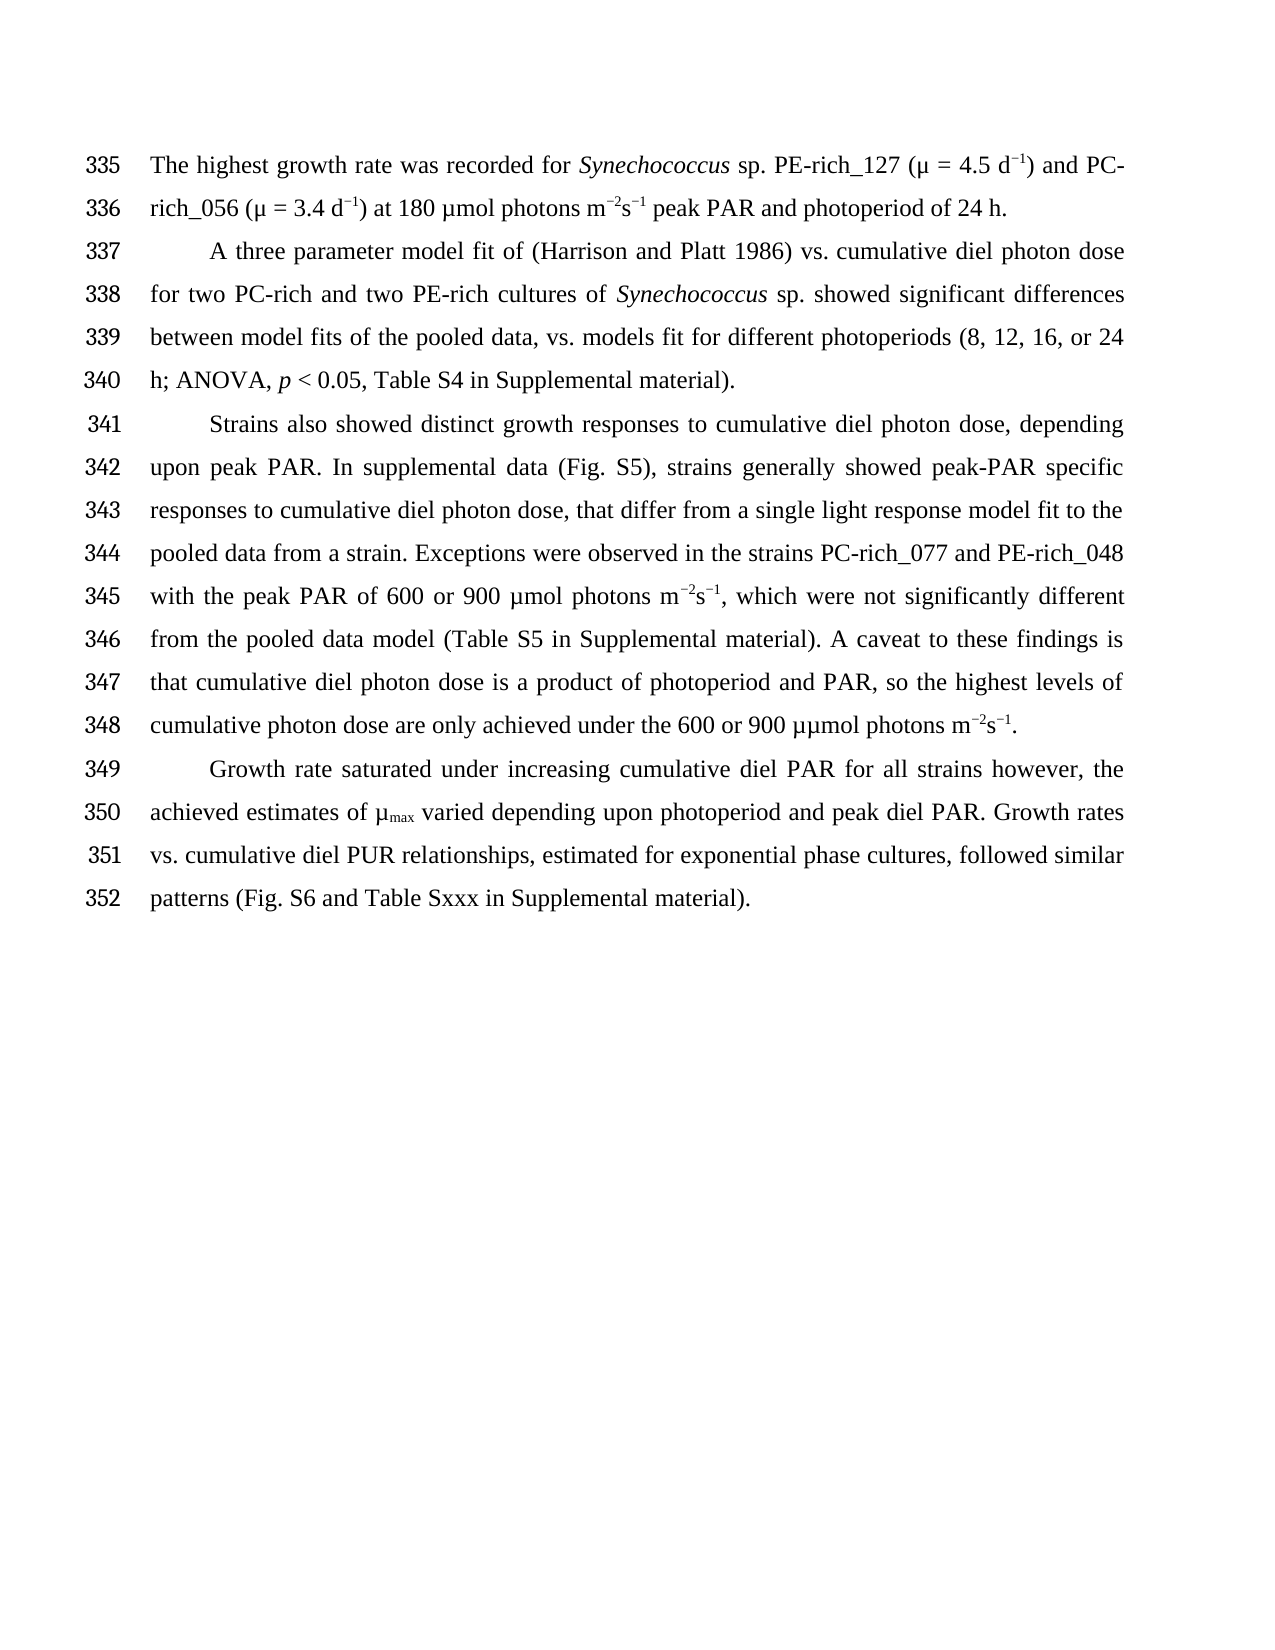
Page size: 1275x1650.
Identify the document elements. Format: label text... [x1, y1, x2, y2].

text A three parameter model fit of (Harrison and Platt 1986) vs. cumulative diel photon dose for two PC-rich and two PE-rich cultures of Synechococcus sp. showed significant differences between model fits of the pooled data, vs. models fit for different photoperiods (8, 12, 16, or 24 h; ANOVA, p < 0.05, Table S4 in Supplemental material). [150, 236, 1125, 394]
text Growth rate saturated under increasing cumulative diel PAR for all strains however, the achieved estimates of µmax varied depending upon photoperiod and peak diel PAR. Growth rates vs. cumulative diel PUR relationships, estimated for exponential phase cultures, followed similar patterns (Fig. S6 and Table Sxxx in Supplemental material). [150, 754, 1125, 912]
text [150, 150, 1125, 222]
text Strains also showed distinct growth responses to cumulative diel photon dose, depending upon peak PAR. In supplemental data (Fig. S5), strains generally showed peak-PAR specific responses to cumulative diel photon dose, that differ from a single light response model fit to the pooled data from a strain. Exceptions were observed in the strains PC-rich_077 and PE-rich_048 with the peak PAR of 600 or 900 µmol photons m−2s−1, which were not significantly different from the pooled data model (Table S5 in Supplemental material). A caveat to these findings is that cumulative diel photon dose is a product of photoperiod and PAR, so the highest levels of cumulative photon dose are only achieved under the 600 or 900 µµmol photons m−2s−1. [150, 409, 1125, 739]
